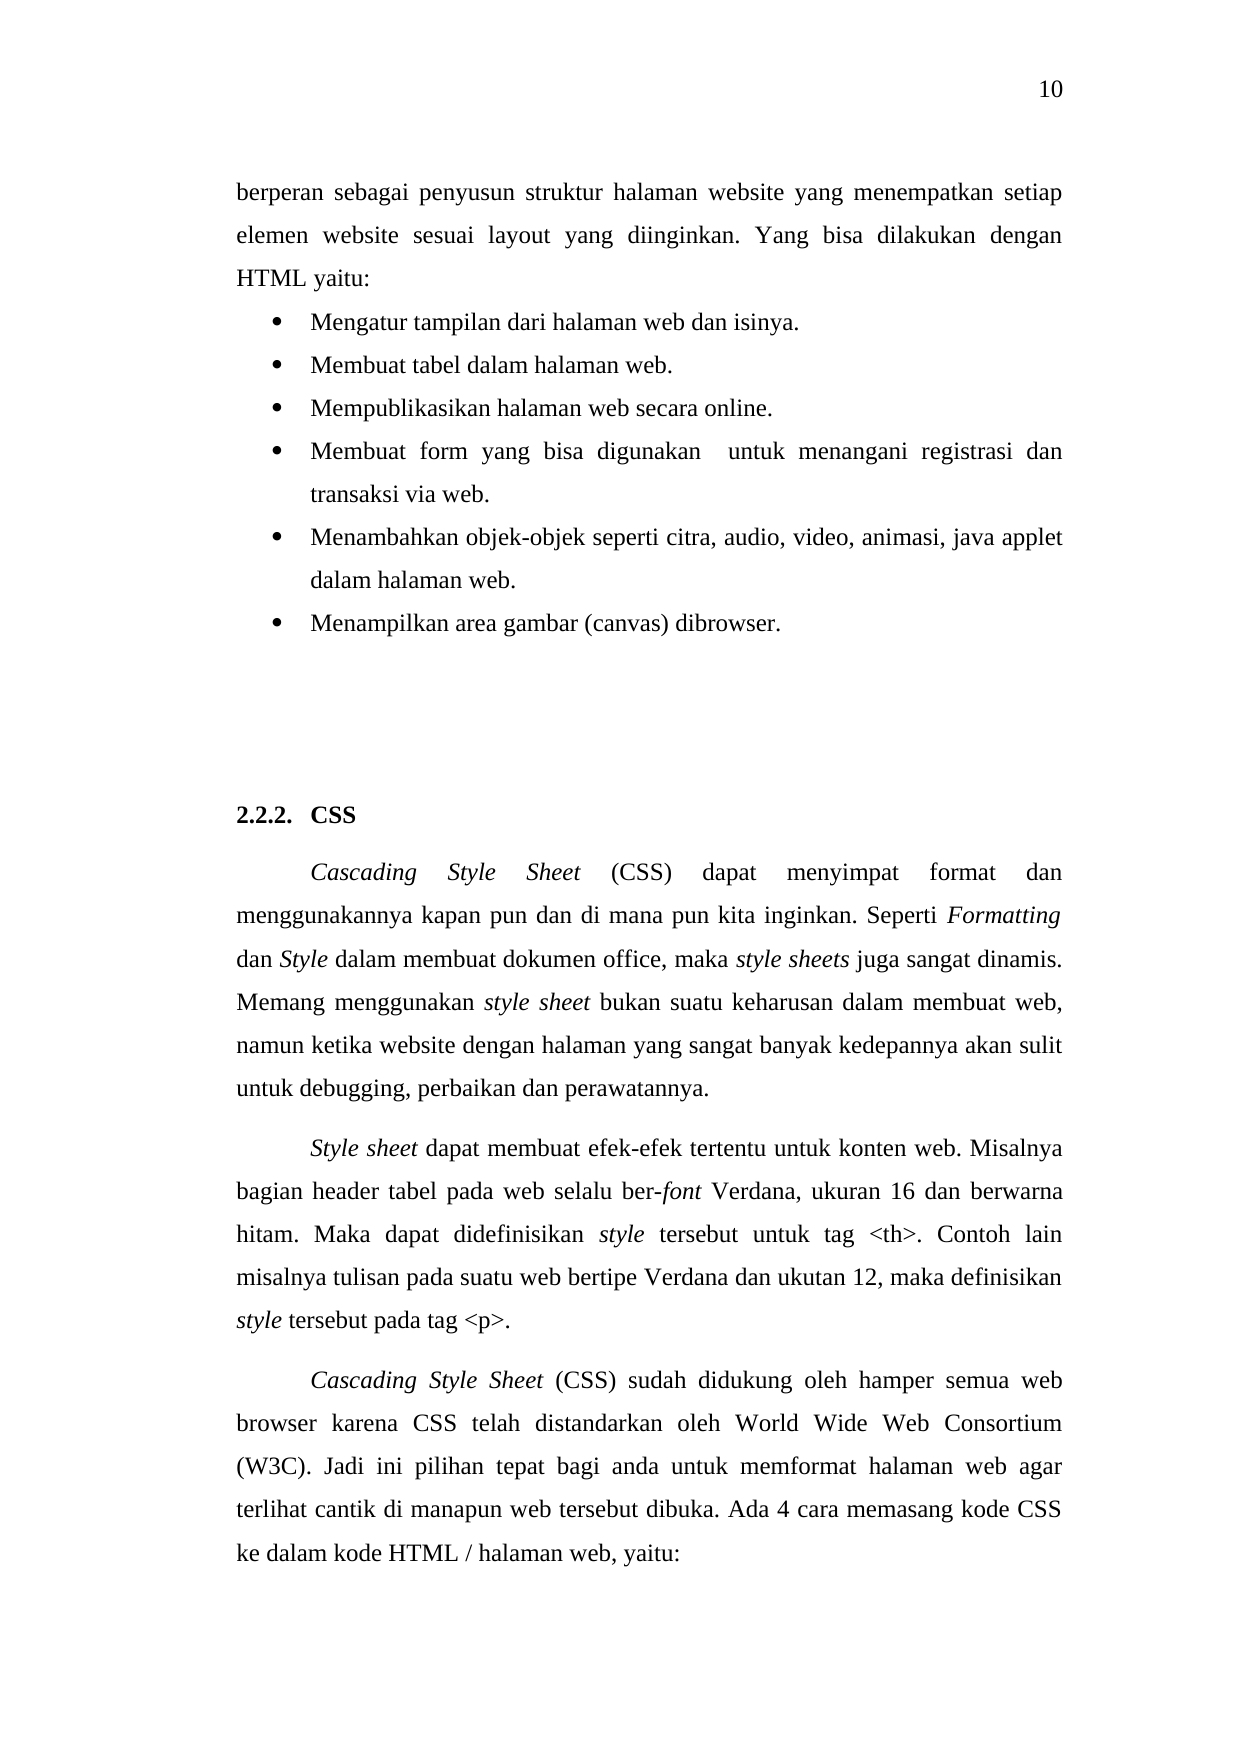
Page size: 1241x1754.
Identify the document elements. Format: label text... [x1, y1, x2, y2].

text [236, 177, 1063, 292]
list Mengatur tampilan dari halaman web dan isinya. [273, 307, 1063, 335]
text Cascading Style Sheet (CSS) dapat menyimpat format dan menggunakannya kapan pun dan di mana pun kita inginkan. Seperti Formatting dan Style dalam membuat dokumen office, maka style sheets juga sangat dinamis. Memang menggunakan style sheet bukan suatu keharusan dalam membuat web, namun ketika website dengan halaman yang sangat banyak kedepannya akan sulit untuk debugging, perbaikan dan perawatannya. [236, 857, 1063, 1102]
list Menambahkan objek-objek seperti citra, audio, video, animasi, java applet dalam halaman web. [273, 522, 1063, 594]
text CSS [236, 800, 1063, 829]
text Cascading Style Sheet (CSS) sudah didukung oleh hamper semua web browser karena CSS telah distandarkan oleh World Wide Web Consortium (W3C). Jadi ini pilihan tepat bagi anda untuk memformat halaman web agar terlihat cantik di manapun web tersebut dibuka. Ada 4 cara memasang kode CSS ke dalam kode HTML / halaman web, yaitu: [236, 1365, 1063, 1566]
list Membuat tabel dalam halaman web. [273, 350, 1063, 378]
list Membuat form yang bisa digunakan untuk menangani registrasi dan transaksi via web. [273, 436, 1063, 508]
text Style sheet dapat membuat efek-efek tertentu untuk konten web. Misalnya bagian header tabel pada web selalu ber-font Verdana, ukuran 16 dan berwarna hitam. Maka dapat didefinisikan style tersebut untuk tag <th>. Contoh lain misalnya tulisan pada suatu web bertipe Verdana dan ukutan 12, maka definisikan style tersebut pada tag <p>. [236, 1133, 1063, 1334]
list Mempublikasikan halaman web secara online. [273, 393, 1063, 422]
list Menampilkan area gambar (canvas) dibrowser. [273, 608, 1063, 637]
